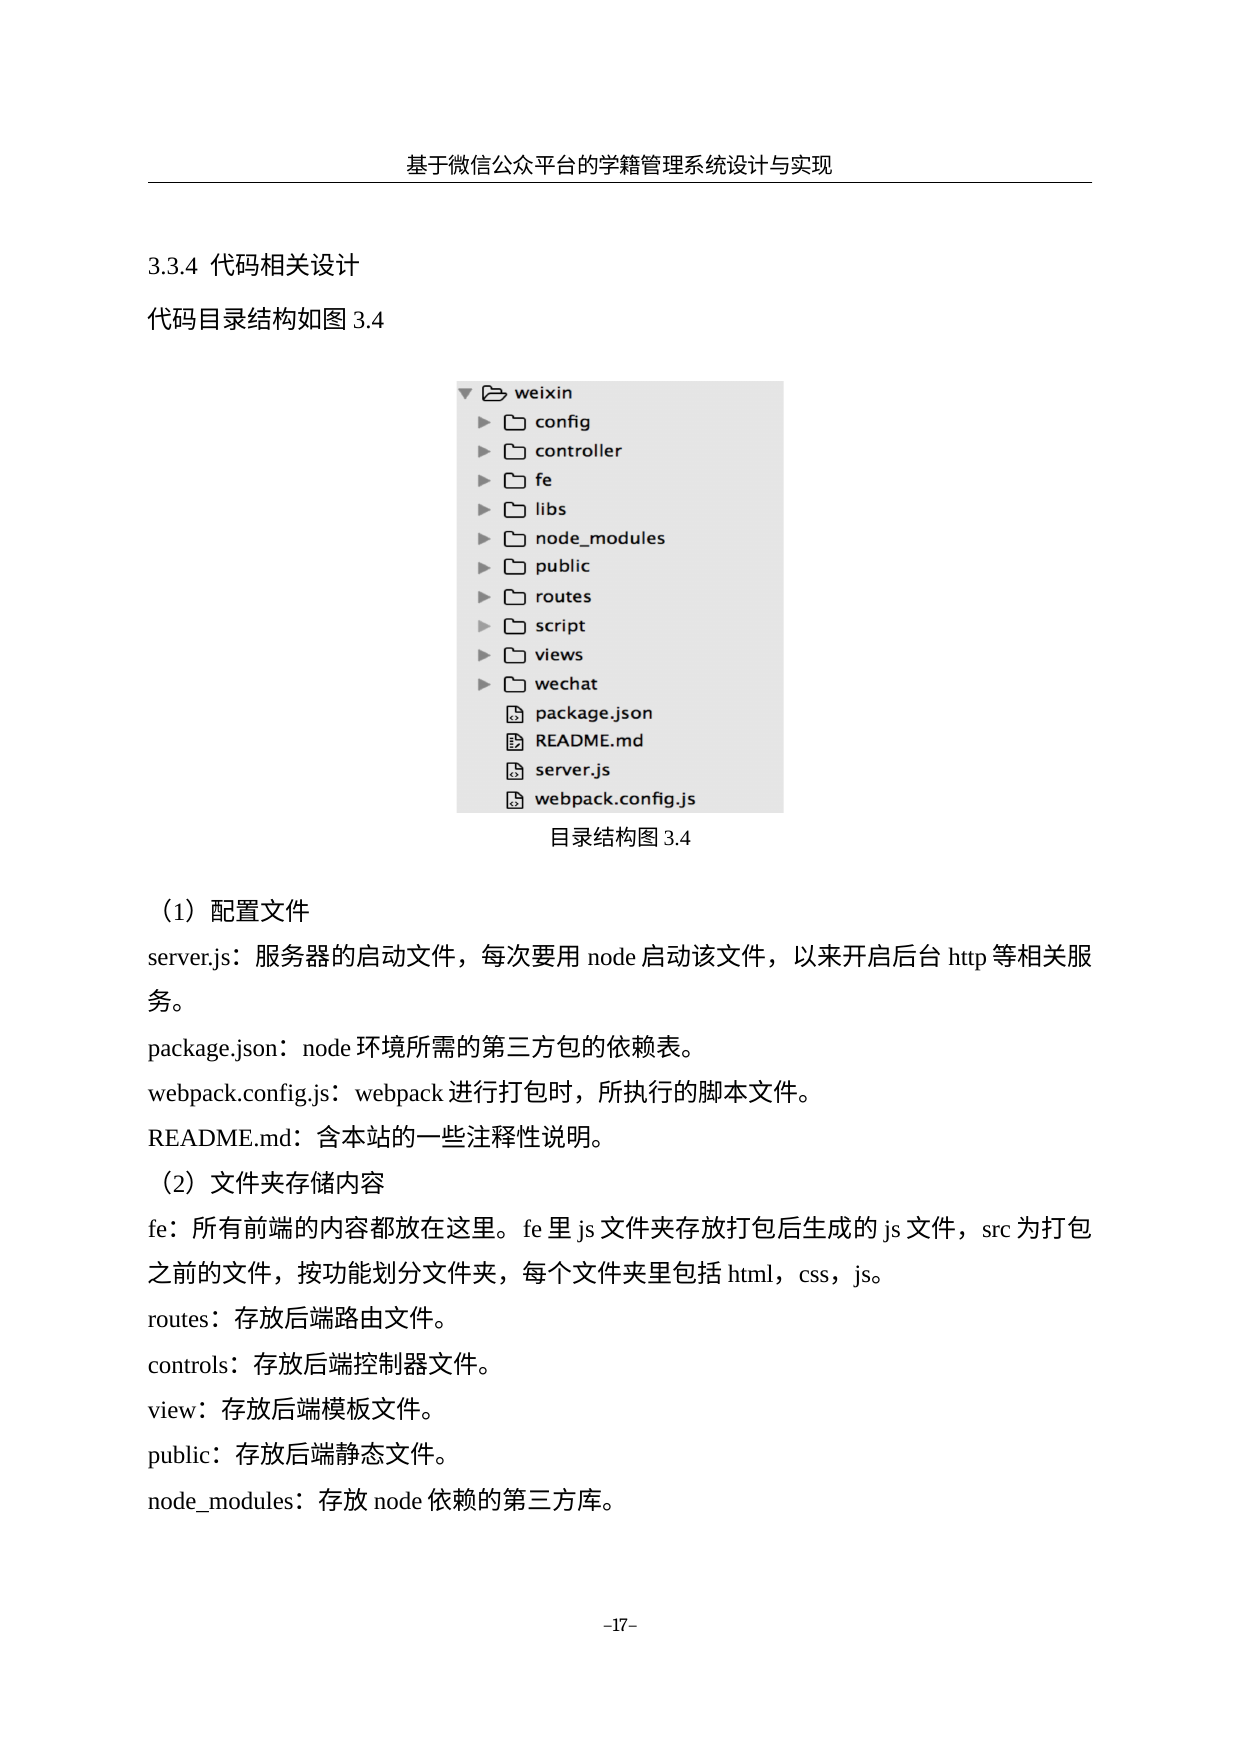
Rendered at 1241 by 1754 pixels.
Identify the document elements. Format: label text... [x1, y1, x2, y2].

text routes：存放后端路由文件。 [148, 1299, 1092, 1335]
text 目录结构图3.4 [148, 820, 1092, 852]
text view：存放后端模板文件。 [148, 1389, 1092, 1426]
text README.md：含本站的一些注释性说明。 [148, 1118, 1092, 1154]
text fe：所有前端的内容都放在这里。fe里js文件夹存放打包后生成的js文件，src为打包之前的文件，按功能划分文件夹，每个文件夹里包括html，css，js。 [148, 1208, 1092, 1290]
text （2）文件夹存储内容 [148, 1163, 1092, 1199]
subtitle 3.3.4 代码相关设计 [148, 246, 1092, 282]
picture [456, 381, 784, 813]
text controls：存放后端控制器文件。 [148, 1344, 1092, 1381]
text package.json：node环境所需的第三方包的依赖表。 [148, 1027, 1092, 1063]
text public：存放后端静态文件。 [148, 1435, 1092, 1471]
text （1）配置文件 [148, 891, 1092, 927]
text server.js：服务器的启动文件，每次要用node启动该文件，以来开启后台http等相关服务。 [148, 936, 1092, 1018]
text 代码目录结构如图3.4 [148, 300, 1092, 336]
text webpack.config.js：webpack进行打包时，所执行的脚本文件。 [148, 1072, 1092, 1109]
text node_modules：存放node依赖的第三方库。 [148, 1480, 1092, 1516]
